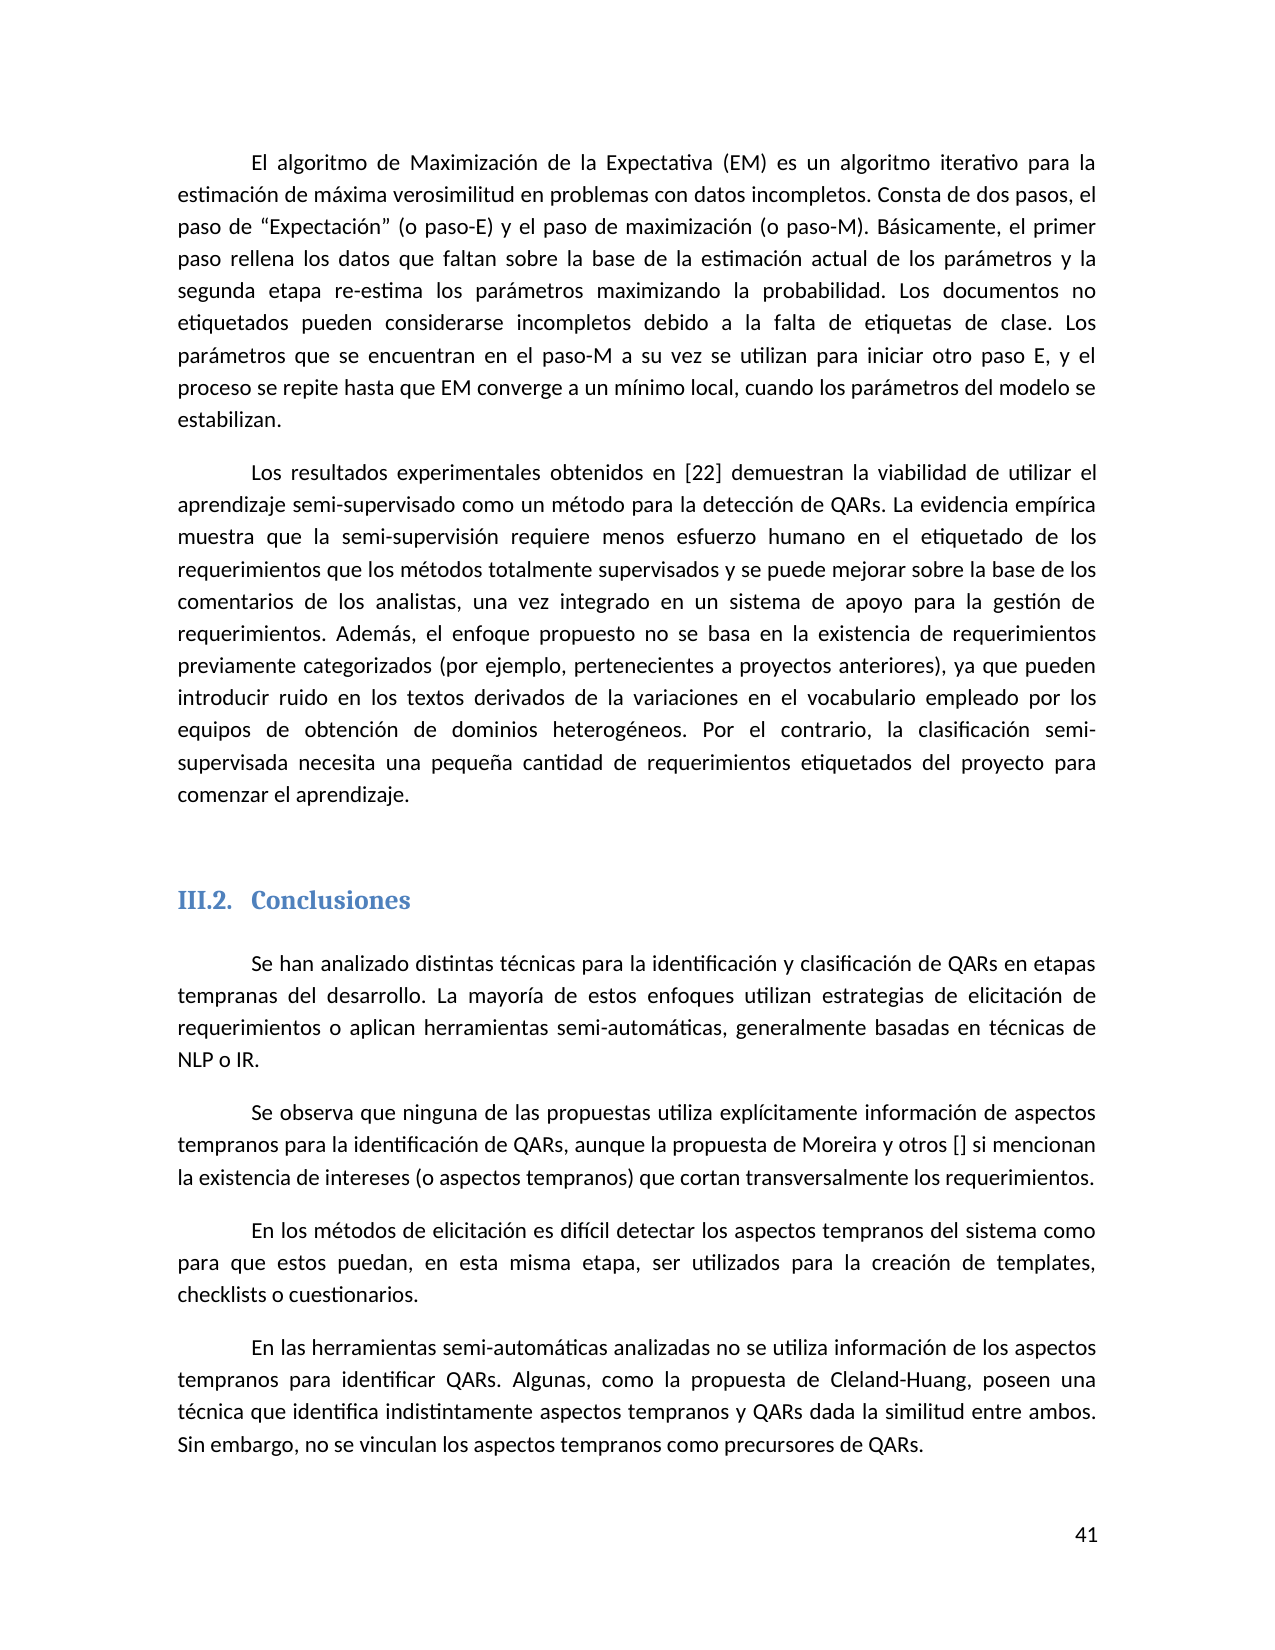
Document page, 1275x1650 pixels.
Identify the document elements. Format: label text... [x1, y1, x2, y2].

text En las herramientas semi-automáticas analizadas no se utiliza información de los aspectos tempranos para identificar QARs. Algunas, como la propuesta de Cleland-Huang, poseen una técnica que identifica indistintamente aspectos tempranos y QARs dada la similitud entre ambos. Sin embargo, no se vinculan los aspectos tempranos como precursores de QARs. [177, 1333, 1098, 1458]
text Se han analizado distintas técnicas para la identificación y clasificación de QARs en etapas tempranas del desarrollo. La mayoría de estos enfoques utilizan estrategias de elicitación de requerimientos o aplican herramientas semi-automáticas, generalmente basadas en técnicas de NLP o IR. [177, 949, 1098, 1073]
subtitle Conclusiones [177, 885, 1098, 916]
text En los métodos de elicitación es difícil detectar los aspectos tempranos del sistema como para que estos puedan, en esta misma etapa, ser utilizados para la creación de templates, checklists o cuestionarios. [177, 1216, 1098, 1308]
text Se observa que ninguna de las propuestas utiliza explícitamente información de aspectos tempranos para la identificación de QARs, aunque la propuesta de Moreira y otros [] si mencionan la existencia de intereses (o aspectos tempranos) que cortan transversalmente los requerimientos. [177, 1098, 1098, 1191]
text Los resultados experimentales obtenidos en [22] demuestran la viabilidad de utilizar el aprendizaje semi-supervisado como un método para la detección de QARs. La evidencia empírica muestra que la semi-supervisión requiere menos esfuerzo humano en el etiquetado de los requerimientos que los métodos totalmente supervisados y se puede mejorar sobre la base de los comentarios de los analistas, una vez integrado en un sistema de apoyo para la gestión de requerimientos. Además, el enfoque propuesto no se basa en la existencia de requerimientos previamente categorizados (por ejemplo, pertenecientes a proyectos anteriores), ya que pueden introducir ruido en los textos derivados de la variaciones en el vocabulario empleado por los equipos de obtención de dominios heterogéneos. Por el contrario, la clasificación semi-supervisada necesita una pequeña cantidad de requerimientos etiquetados del proyecto para comenzar el aprendizaje. [177, 458, 1098, 808]
text El algoritmo de Maximización de la Expectativa (EM) es un algoritmo iterativo para la estimación de máxima verosimilitud en problemas con datos incompletos. Consta de dos pasos, el paso de “Expectación” (o paso-E) y el paso de maximización (o paso-M). Básicamente, el primer paso rellena los datos que faltan sobre la base de la estimación actual de los parámetros y la segunda etapa re-estima los parámetros maximizando la probabilidad. Los documentos no etiquetados pueden considerarse incompletos debido a la falta de etiquetas de clase. Los parámetros que se encuentran en el paso-M a su vez se utilizan para iniciar otro paso E, y el proceso se repite hasta que EM converge a un mínimo local, cuando los parámetros del modelo se estabilizan. [177, 148, 1098, 433]
